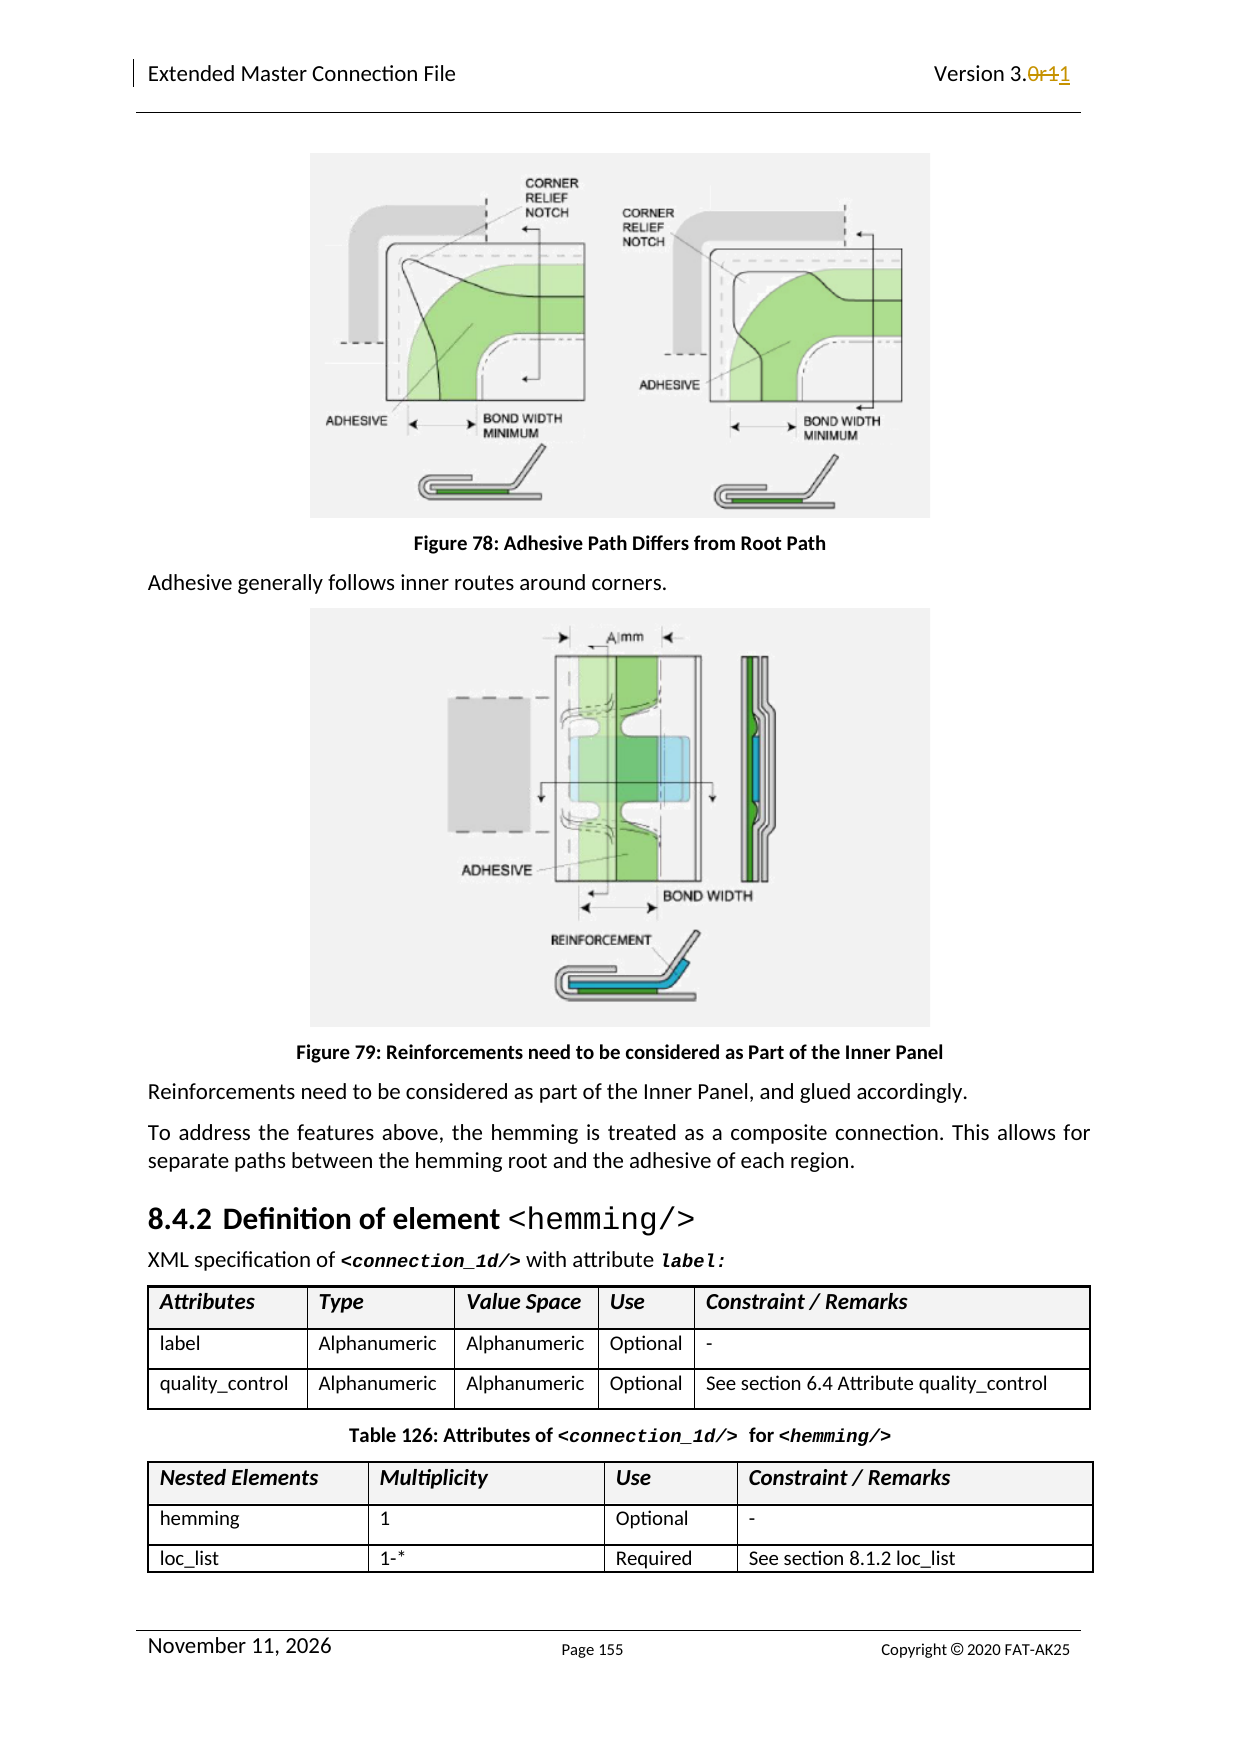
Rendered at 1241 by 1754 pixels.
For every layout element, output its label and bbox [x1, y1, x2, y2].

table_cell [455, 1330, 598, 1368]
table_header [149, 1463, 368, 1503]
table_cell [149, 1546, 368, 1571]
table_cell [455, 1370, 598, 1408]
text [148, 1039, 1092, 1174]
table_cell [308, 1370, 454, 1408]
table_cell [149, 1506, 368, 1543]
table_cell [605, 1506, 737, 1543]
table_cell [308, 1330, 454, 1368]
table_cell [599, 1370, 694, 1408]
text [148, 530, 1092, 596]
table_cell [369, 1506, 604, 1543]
picture [310, 153, 931, 518]
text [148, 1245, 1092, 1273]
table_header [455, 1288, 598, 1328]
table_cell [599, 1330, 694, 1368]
picture [310, 608, 931, 1027]
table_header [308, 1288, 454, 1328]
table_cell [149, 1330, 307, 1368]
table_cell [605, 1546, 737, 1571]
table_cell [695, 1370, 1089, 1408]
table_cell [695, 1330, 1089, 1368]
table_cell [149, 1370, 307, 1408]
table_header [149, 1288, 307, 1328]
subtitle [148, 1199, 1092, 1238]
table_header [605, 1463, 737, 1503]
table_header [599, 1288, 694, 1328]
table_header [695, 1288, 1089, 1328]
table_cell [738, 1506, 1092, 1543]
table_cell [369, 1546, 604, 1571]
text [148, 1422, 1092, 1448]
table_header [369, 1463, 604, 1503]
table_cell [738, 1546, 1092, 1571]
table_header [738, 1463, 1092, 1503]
